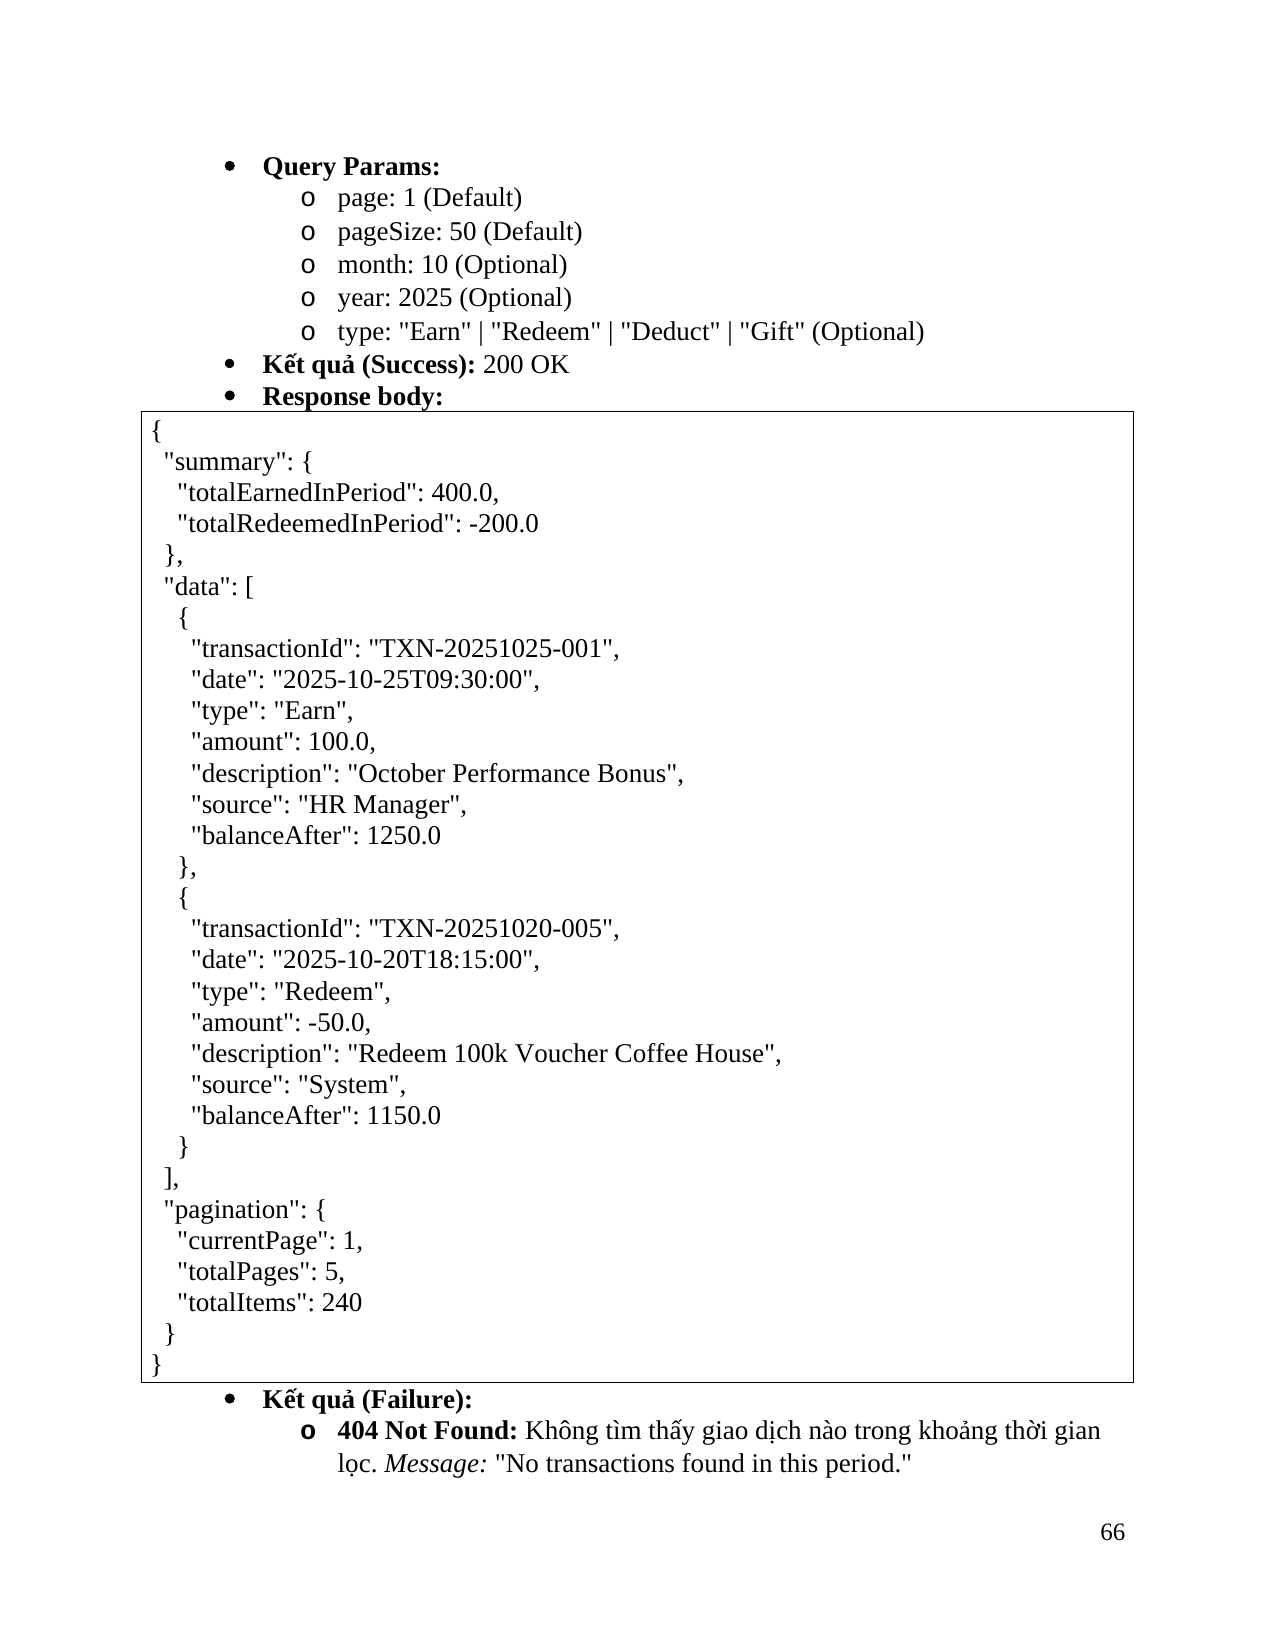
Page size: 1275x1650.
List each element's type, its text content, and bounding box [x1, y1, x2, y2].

list Query Params: [225, 150, 1125, 181]
text "data": [ [150, 570, 1125, 601]
text "date": "2025-10-25T09:30:00", [150, 663, 1125, 694]
text "totalPages": 5, [150, 1255, 1125, 1286]
text "pagination": { [150, 1193, 1125, 1224]
text } [150, 1317, 1125, 1345]
text "date": "2025-10-20T18:15:00", [150, 943, 1125, 975]
text "totalEarnedInPeriod": 400.0, [150, 476, 1125, 507]
list Kết quả (Failure): [225, 1383, 1125, 1414]
text "amount": -50.0, [150, 1006, 1125, 1037]
text "transactionId": "TXN-20251025-001", [150, 632, 1125, 663]
list month: 10 (Optional) [300, 248, 1125, 282]
text "balanceAfter": 1150.0 [150, 1099, 1125, 1130]
list pageSize: 50 (Default) [300, 215, 1125, 248]
text }, [150, 539, 1125, 570]
text { [150, 601, 1125, 632]
text "amount": 100.0, [150, 726, 1125, 757]
text "totalItems": 240 [150, 1286, 1125, 1317]
text "description": "October Performance Bonus", [150, 757, 1125, 788]
list type: "Earn" | "Redeem" | "Deduct" | "Gift" (Optional) [300, 315, 1125, 348]
list page: 1 (Default) [300, 181, 1125, 215]
text "type": "Redeem", [150, 975, 1125, 1006]
text }, [150, 850, 1125, 881]
list Response body: [225, 380, 1125, 411]
text "balanceAfter": 1250.0 [150, 819, 1125, 850]
list Kết quả (Success): 200 OK [225, 348, 1125, 380]
text "type": "Earn", [150, 694, 1125, 726]
text "summary": { [150, 445, 1125, 476]
list 404 Not Found: Không tìm thấy giao dịch nào trong khoảng thời gian lọc. Message: "No transactions found in this period." [300, 1414, 1125, 1478]
text "source": "System", [150, 1068, 1125, 1099]
text "source": "HR Manager", [150, 788, 1125, 819]
text "description": "Redeem 100k Voucher Coffee House", [150, 1037, 1125, 1068]
text "transactionId": "TXN-20251020-005", [150, 912, 1125, 943]
text } [142, 1345, 1133, 1382]
text { [142, 412, 1133, 445]
text "currentPage": 1, [150, 1224, 1125, 1255]
text } [150, 1130, 1125, 1162]
text "totalRedeemedInPeriod": -200.0 [150, 507, 1125, 539]
list year: 2025 (Optional) [300, 282, 1125, 315]
text ], [150, 1162, 1125, 1193]
text { [150, 881, 1125, 912]
